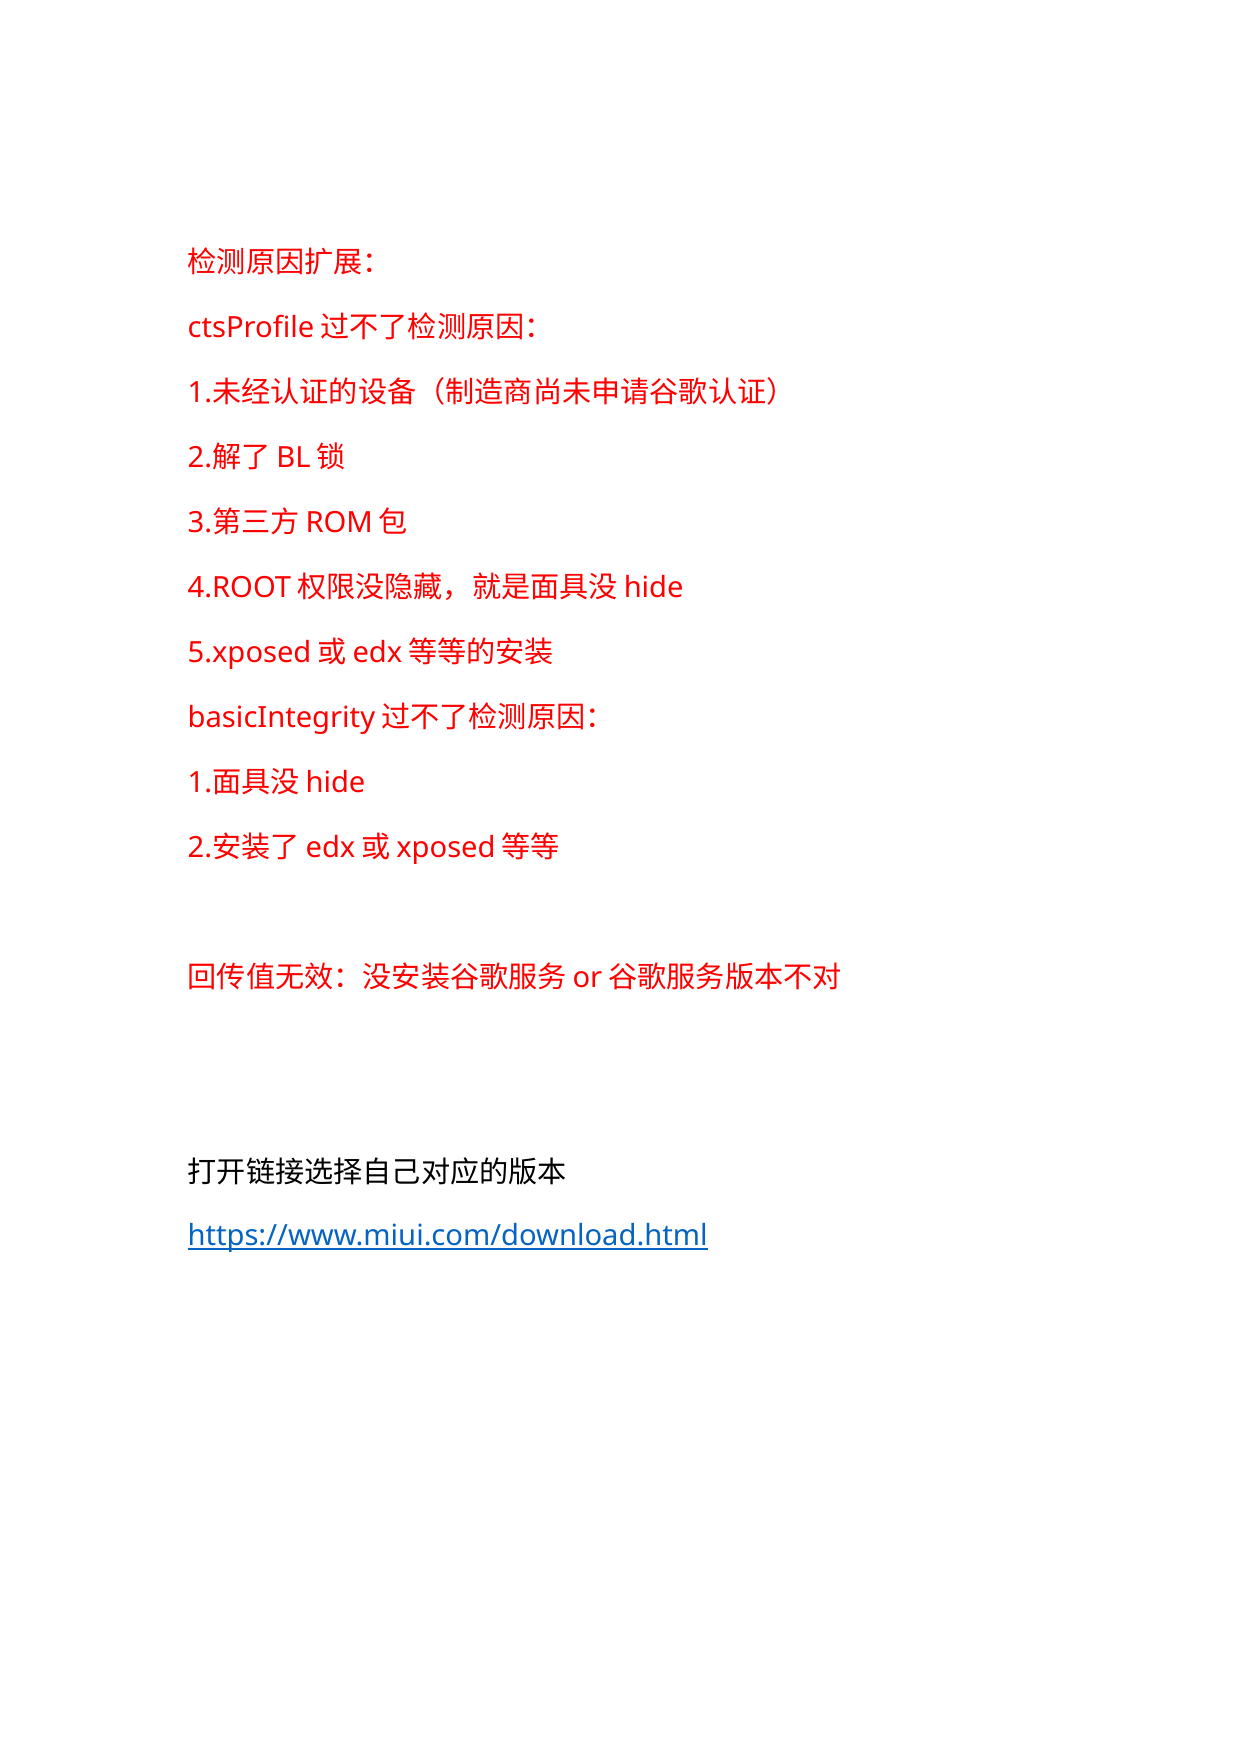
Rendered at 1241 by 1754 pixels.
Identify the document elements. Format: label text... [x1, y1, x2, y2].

text 1.面具没hide [187, 747, 1053, 812]
text 5.xposed或edx等等的安装 [187, 617, 1053, 682]
text 打开链接选择自己对应的版本 [187, 1137, 1053, 1202]
text 1.未经认证的设备（制造商尚未申请谷歌认证） [187, 357, 1053, 422]
text ctsProfile过不了检测原因： [187, 292, 1053, 357]
text 4.ROOT权限没隐藏，就是面具没hide [187, 552, 1053, 617]
text 3.第三方ROM包 [187, 487, 1053, 552]
text 2.解了BL锁 [187, 422, 1053, 487]
text https://www.miui.com/download.html [187, 1202, 1053, 1267]
text 回传值无效：没安装谷歌服务or谷歌服务版本不对 [187, 942, 1053, 1007]
text basicIntegrity过不了检测原因： [187, 682, 1053, 747]
text 检测原因扩展： [187, 227, 1053, 292]
text 2.安装了edx或xposed等等 [187, 812, 1053, 877]
